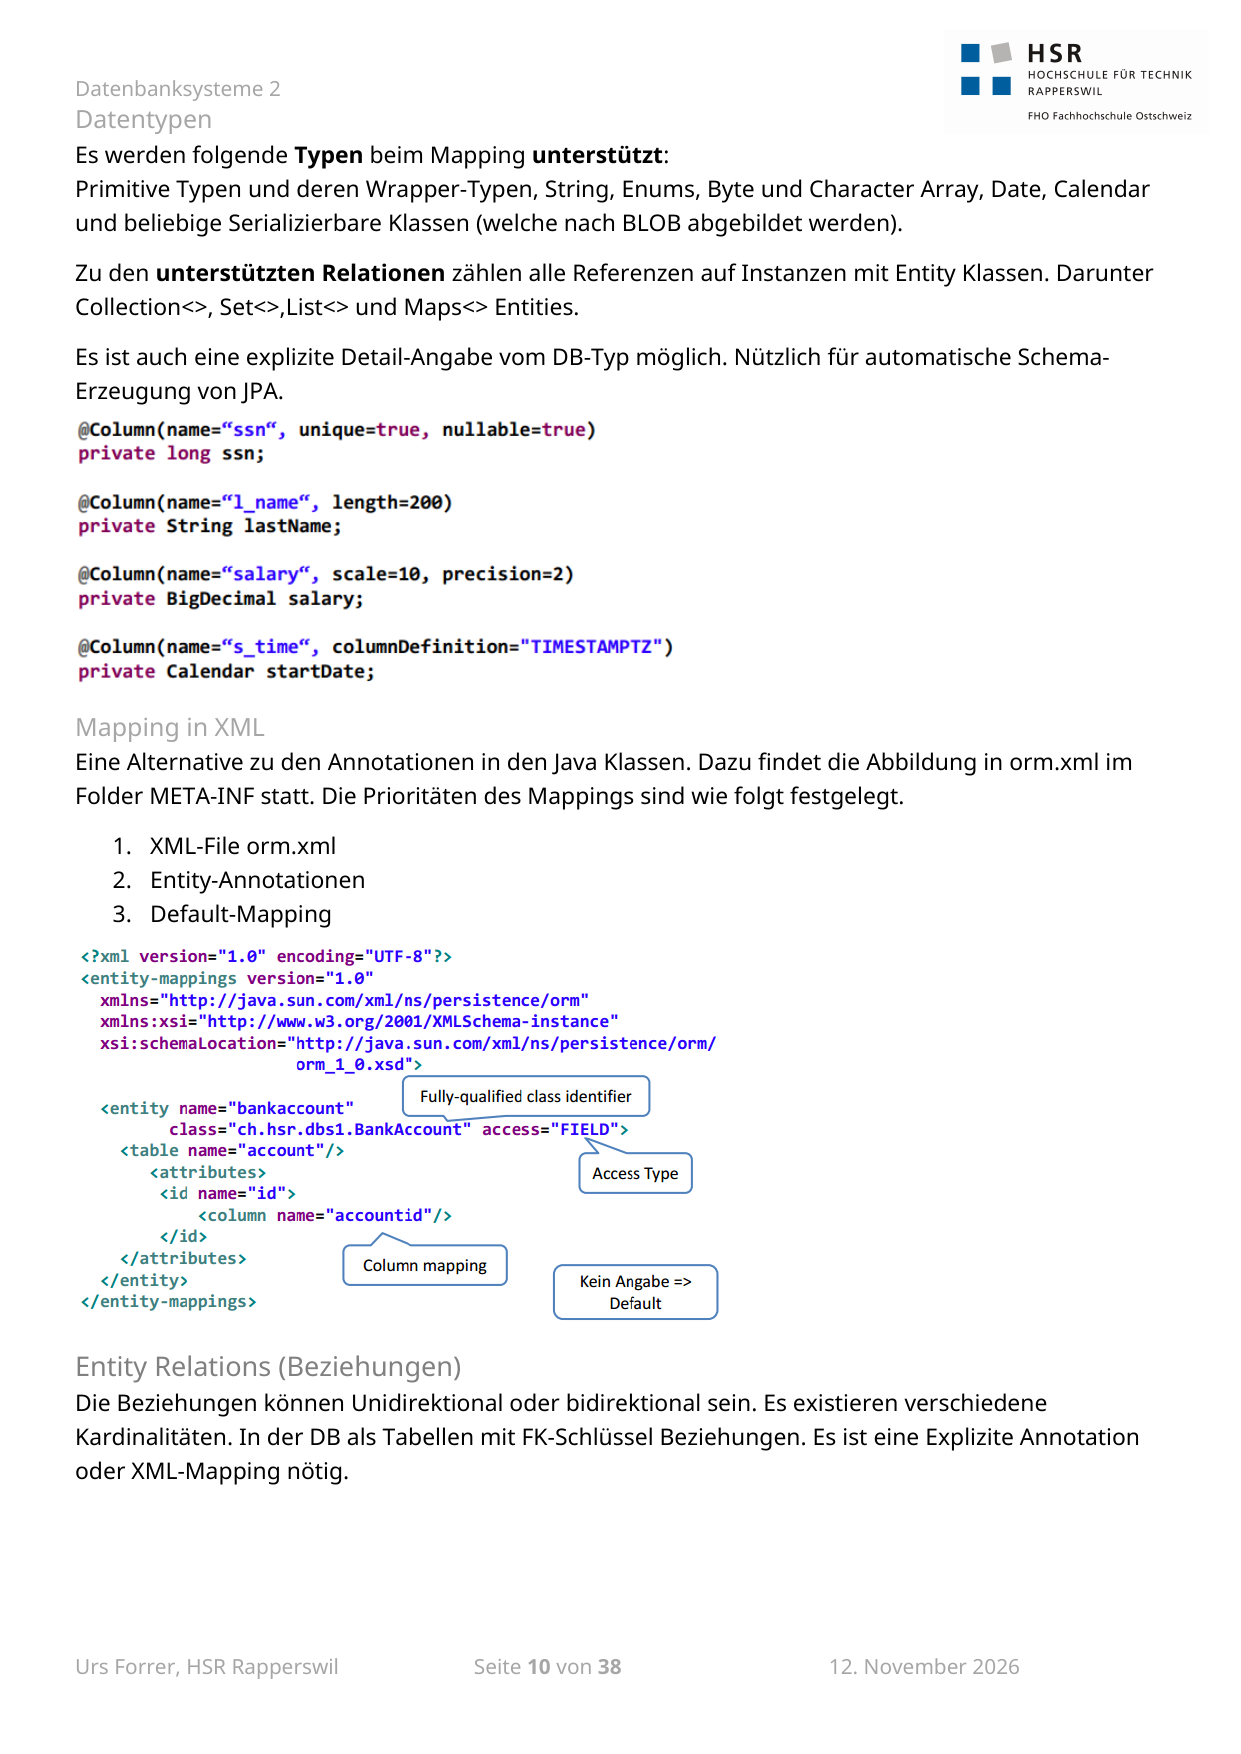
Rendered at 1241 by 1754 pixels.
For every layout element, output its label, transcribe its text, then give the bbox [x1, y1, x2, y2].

subtitle Entity Relations (Beziehungen) [75, 1347, 1165, 1384]
list Entity-Annotationen [112, 864, 1165, 895]
list Default-Mapping [112, 898, 1165, 929]
list XML-File orm.xml [112, 830, 1165, 861]
picture [75, 408, 702, 690]
text Es werden folgende Typen beim Mapping unterstützt: Primitive Typen und deren Wrapper-Typen, String, Enums, Byte und Character Array, Date, Calendar und beliebige Serializierbare Klassen (welche nach BLOB abgebildet werden). [75, 139, 1165, 238]
picture [943, 29, 1210, 134]
picture [75, 948, 743, 1329]
subtitle Mapping in XML [75, 709, 1165, 743]
text Die Beziehungen können Unidirektional oder bidirektional sein. Es existieren verschiedene Kardinalitäten. In der DB als Tabellen mit FK-Schlüssel Beziehungen. Es ist eine Explizite Annotation oder XML-Mapping nötig. [75, 1387, 1165, 1486]
text Zu den unterstützten Relationen zählen alle Referenzen auf Instanzen mit Entity Klassen. Darunter Collection<>, Set<>,List<> und Maps<> Entities. [75, 257, 1165, 322]
subtitle Datentypen [75, 102, 1165, 136]
text Eine Alternative zu den Annotationen in den Java Klassen. Dazu findet die Abbildung in orm.xml im Folder META-INF statt. Die Prioritäten des Mappings sind wie folgt festgelegt. [75, 746, 1165, 811]
